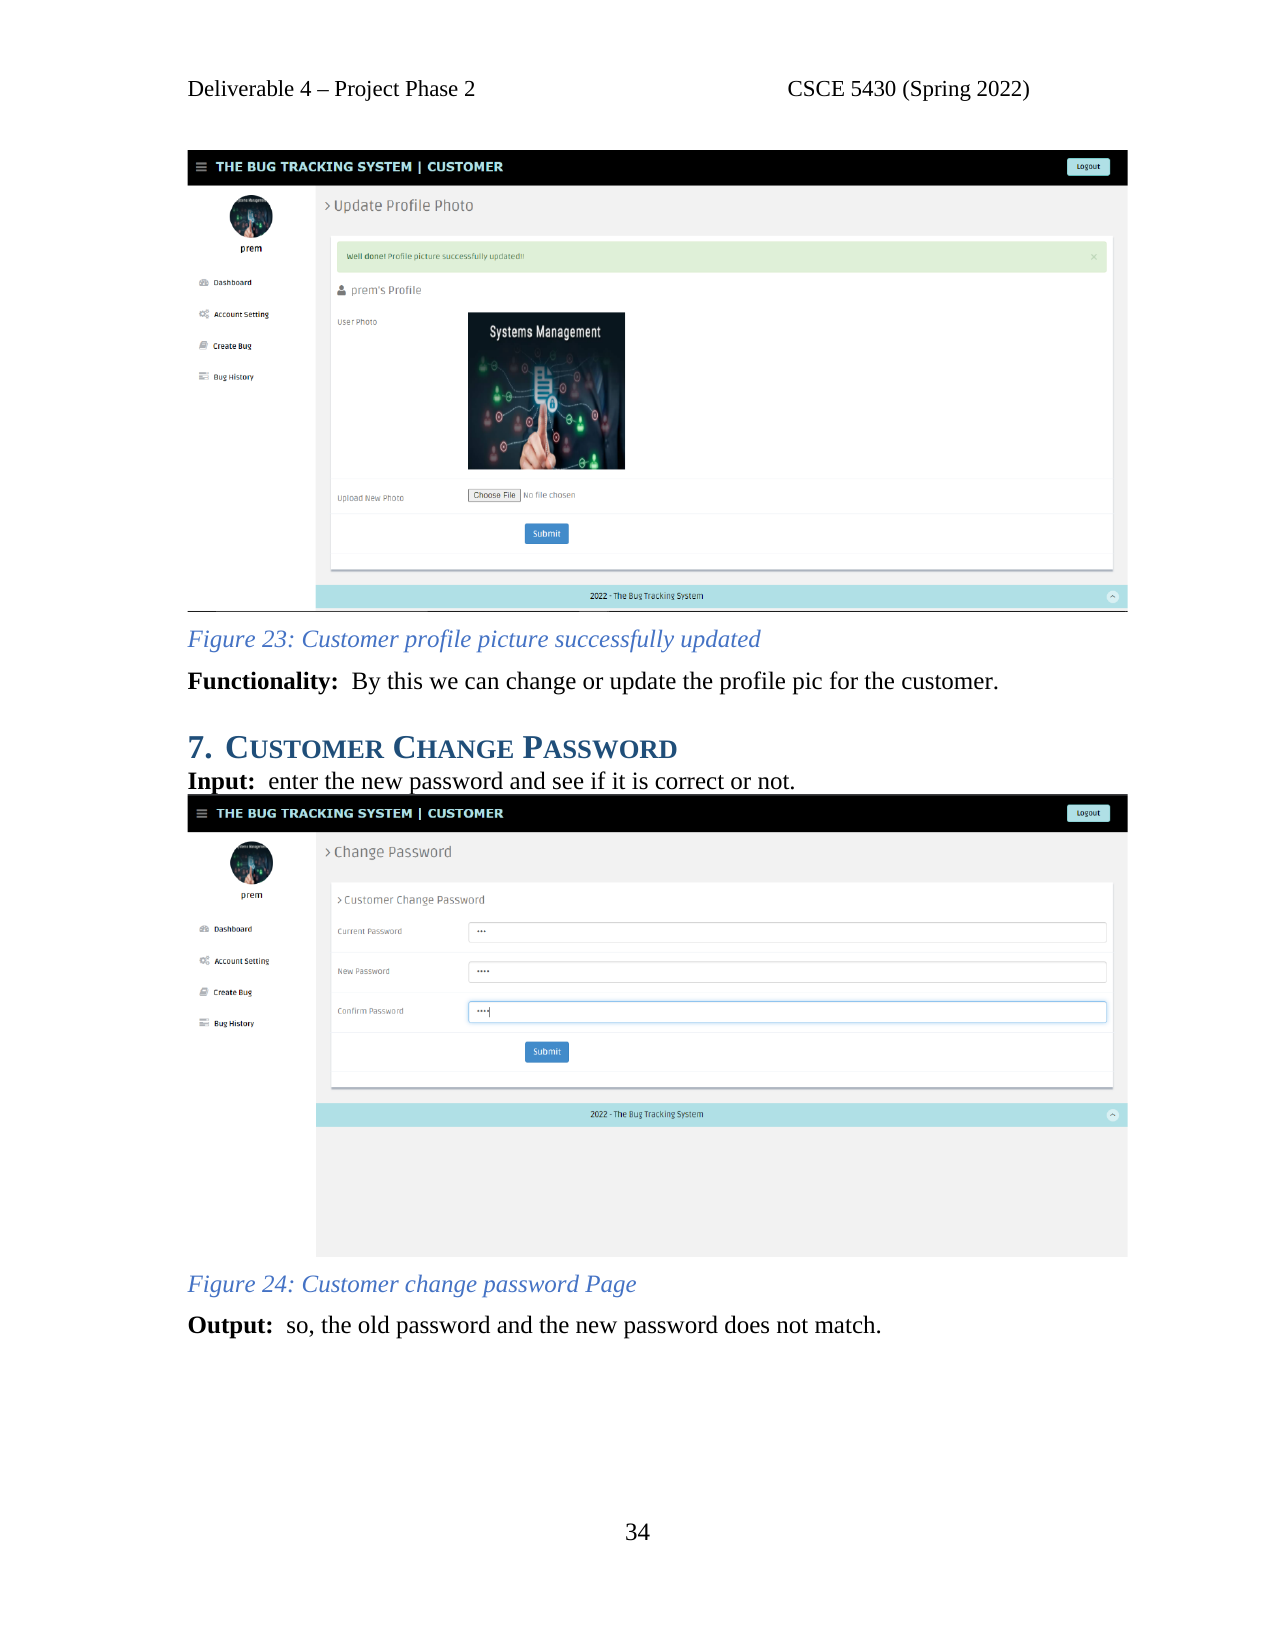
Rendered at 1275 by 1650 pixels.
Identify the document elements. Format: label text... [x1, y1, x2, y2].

subtitle Customer Change Password [187, 727, 1087, 766]
picture [187, 150, 1128, 612]
text Functionality: By this we can change or update the profile pic for the customer. [187, 666, 1087, 694]
picture [187, 794, 1128, 1257]
text Figure 23: Customer profile picture successfully updated [187, 624, 1087, 653]
text Output: so, the old password and the new password does not match. [187, 1310, 1087, 1339]
text Figure 24: Customer change password Page [187, 1269, 1087, 1297]
text Input: enter the new password and see if it is correct or not. [187, 766, 1087, 794]
